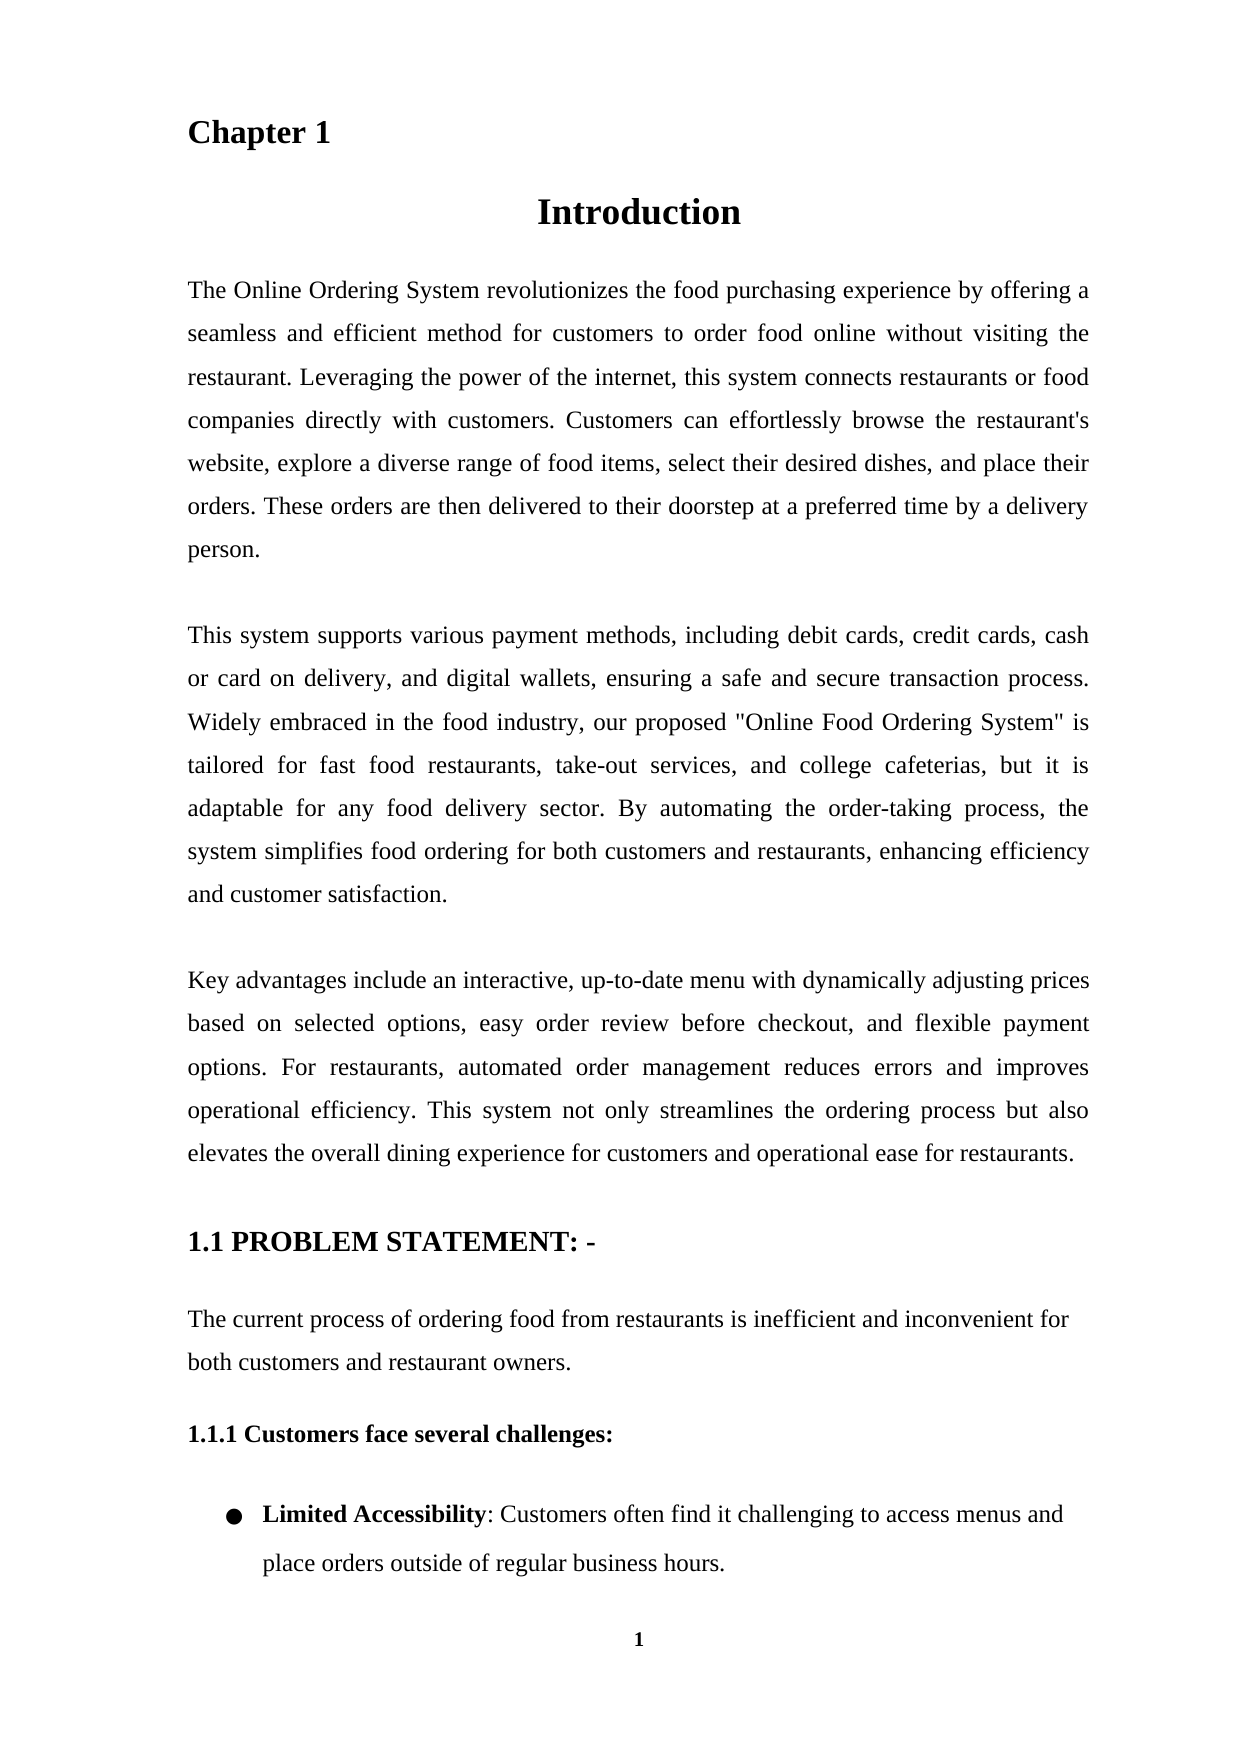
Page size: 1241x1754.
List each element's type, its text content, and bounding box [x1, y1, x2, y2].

text The current process of ordering food from restaurants is inefficient and inconvenient for both customers and restaurant owners. [187, 1304, 1090, 1376]
text The Online Ordering System revolutionizes the food purchasing experience by offering a seamless and efficient method for customers to order food online without visiting the restaurant. Leveraging the power of the internet, this system connects restaurants or food companies directly with customers. Customers can effortlessly browse the restaurant's website, explore a diverse range of food items, select their desired dishes, and place their orders. These orders are then delivered to their doorstep at a preferred time by a delivery person. [187, 275, 1090, 563]
list Limited Accessibility: Customers often find it challenging to access menus and place orders outside of regular business hours. [225, 1491, 1090, 1577]
text 1.1 PROBLEM STATEMENT: - [187, 1224, 1090, 1258]
text 1.1.1 Customers face several challenges: [187, 1419, 1090, 1448]
text Introduction [187, 189, 1090, 232]
text Chapter 1 [187, 112, 1090, 151]
text This system supports various payment methods, including debit cards, credit cards, cash or card on delivery, and digital wallets, ensuring a safe and secure transaction process. Widely embraced in the food industry, our proposed "Online Food Ordering System" is tailored for fast food restaurants, take-out services, and college cafeterias, but it is adaptable for any food delivery sector. By automating the order-taking process, the system simplifies food ordering for both customers and restaurants, enhancing efficiency and customer satisfaction. [187, 620, 1090, 908]
text Key advantages include an interactive, up-to-date menu with dynamically adjusting prices based on selected options, easy order review before checkout, and flexible payment options. For restaurants, automated order management reduces errors and improves operational efficiency. This system not only streamlines the ordering process but also elevates the overall dining experience for customers and operational ease for restaurants. [187, 965, 1090, 1167]
